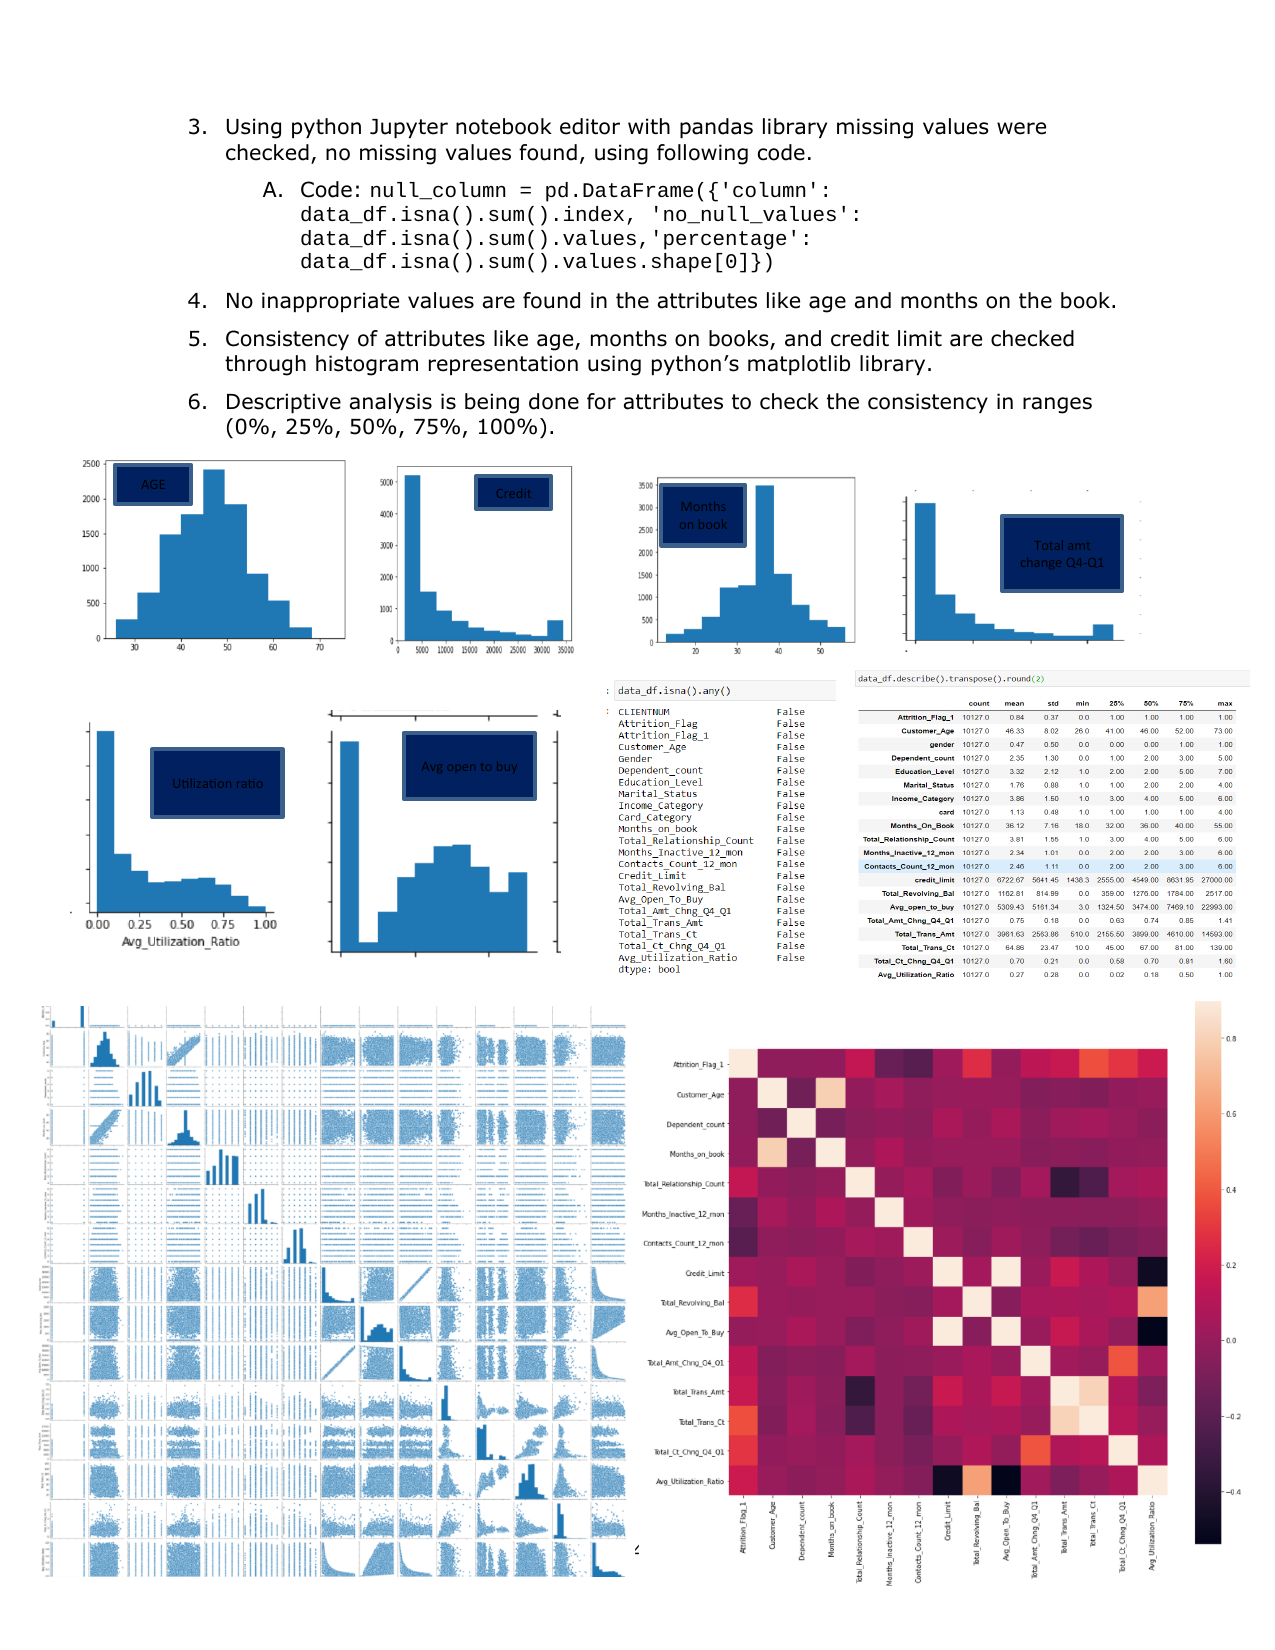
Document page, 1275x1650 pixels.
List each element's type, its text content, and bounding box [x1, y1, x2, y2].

list Consistency of attributes like age, months on books, and credit limit are checked through histogram representation using python’s matplotlib library. [187, 325, 1125, 376]
picture [70, 717, 305, 957]
picture [375, 458, 580, 662]
picture [71, 452, 355, 657]
list No inappropriate values are found in the attributes like age and months on the book. [187, 287, 1125, 313]
picture [604, 680, 837, 981]
list Using python Jupyter notebook editor with pandas library missing values were checked, no missing values found, using following code. [187, 114, 1125, 164]
picture [31, 1006, 636, 1577]
picture [628, 470, 876, 661]
picture [325, 710, 561, 963]
list Descriptive analysis is being done for attributes to check the consistency in ranges (0%, 25%, 50%, 75%, 100%). [187, 388, 1125, 439]
picture [638, 1001, 1266, 1588]
picture [852, 665, 1250, 986]
list Code: null_column = pd.DataFrame({'column': data_df.isna().sum().index, 'no_null_values': data_df.isna().sum().values,'percentage': data_df.isna().sum().values.shape[0]}) [262, 177, 1125, 275]
picture [896, 490, 1142, 652]
